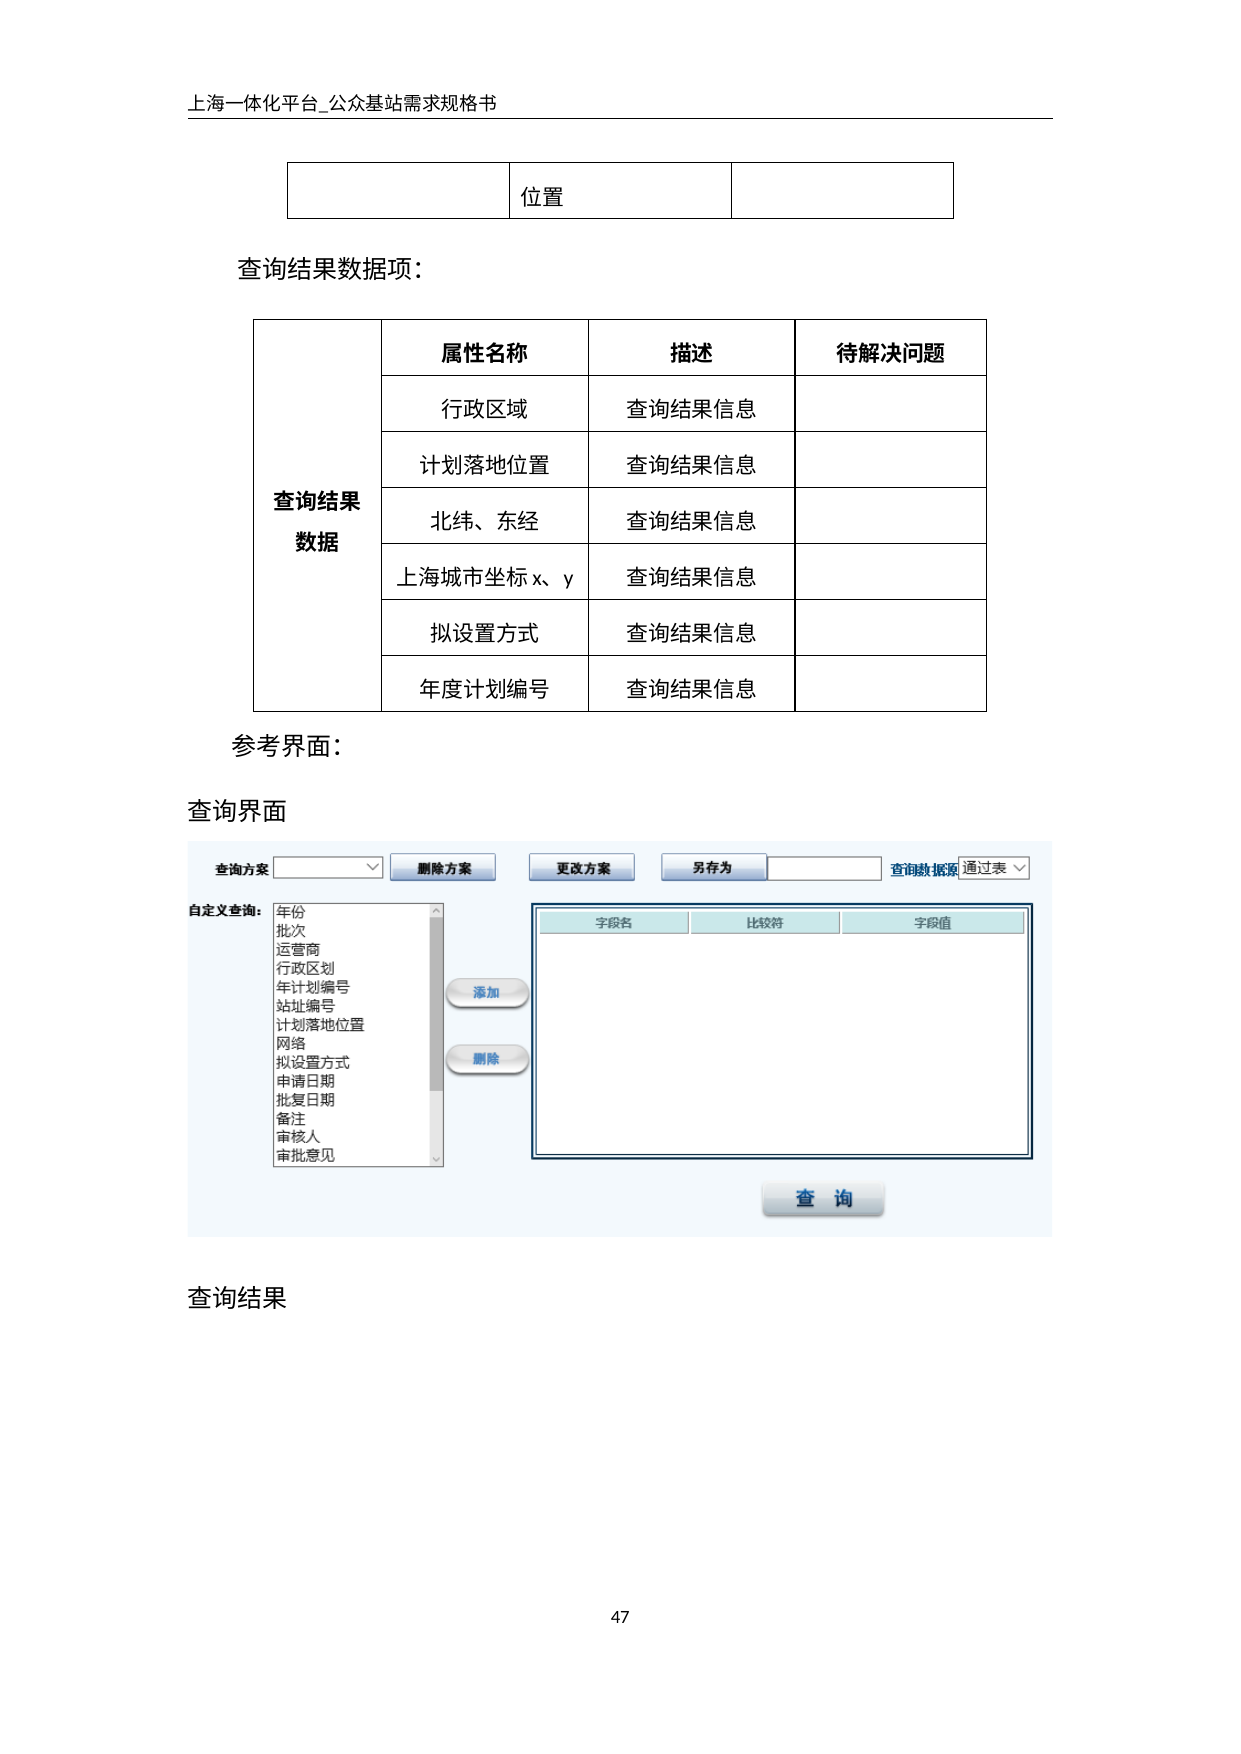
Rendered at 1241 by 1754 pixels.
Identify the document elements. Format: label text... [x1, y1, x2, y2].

table_cell 查询结果信息 [589, 656, 794, 711]
table_cell 年度计划编号 [382, 656, 588, 711]
table_cell 查询结果信息 [589, 432, 794, 487]
table_cell 拟设置方式 [382, 600, 588, 655]
text 参考界面： [187, 712, 1053, 777]
table_cell [796, 656, 986, 711]
table_cell [796, 432, 986, 487]
table_cell 查询结果信息 [589, 488, 794, 543]
table_cell 查询结果信息 [589, 376, 794, 431]
table_cell 查询结果信息 [589, 600, 794, 655]
table_cell 行政区域 [382, 376, 588, 431]
picture [187, 841, 1053, 1237]
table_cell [510, 163, 731, 218]
table_header 描述 [589, 320, 794, 374]
table_header 查询结果数据 [254, 320, 381, 711]
table_cell 北纬、东经 [382, 488, 588, 543]
table_cell [796, 376, 986, 431]
table_cell [732, 163, 953, 218]
text 查询结果数据项： [187, 235, 1053, 300]
table_cell [796, 600, 986, 655]
table_header 待解决问题 [796, 320, 986, 374]
table_cell [796, 488, 986, 543]
table_cell 查询结果信息 [589, 544, 794, 599]
text 查询结果 [187, 1264, 1053, 1329]
table_cell 计划落地位置 [382, 432, 588, 487]
table_cell 定位 [288, 163, 509, 218]
table_cell 上海城市坐标x、y [382, 544, 588, 599]
table_cell [796, 544, 986, 599]
table_header 属性名称 [382, 320, 588, 374]
text 查询界面 [187, 777, 1053, 841]
